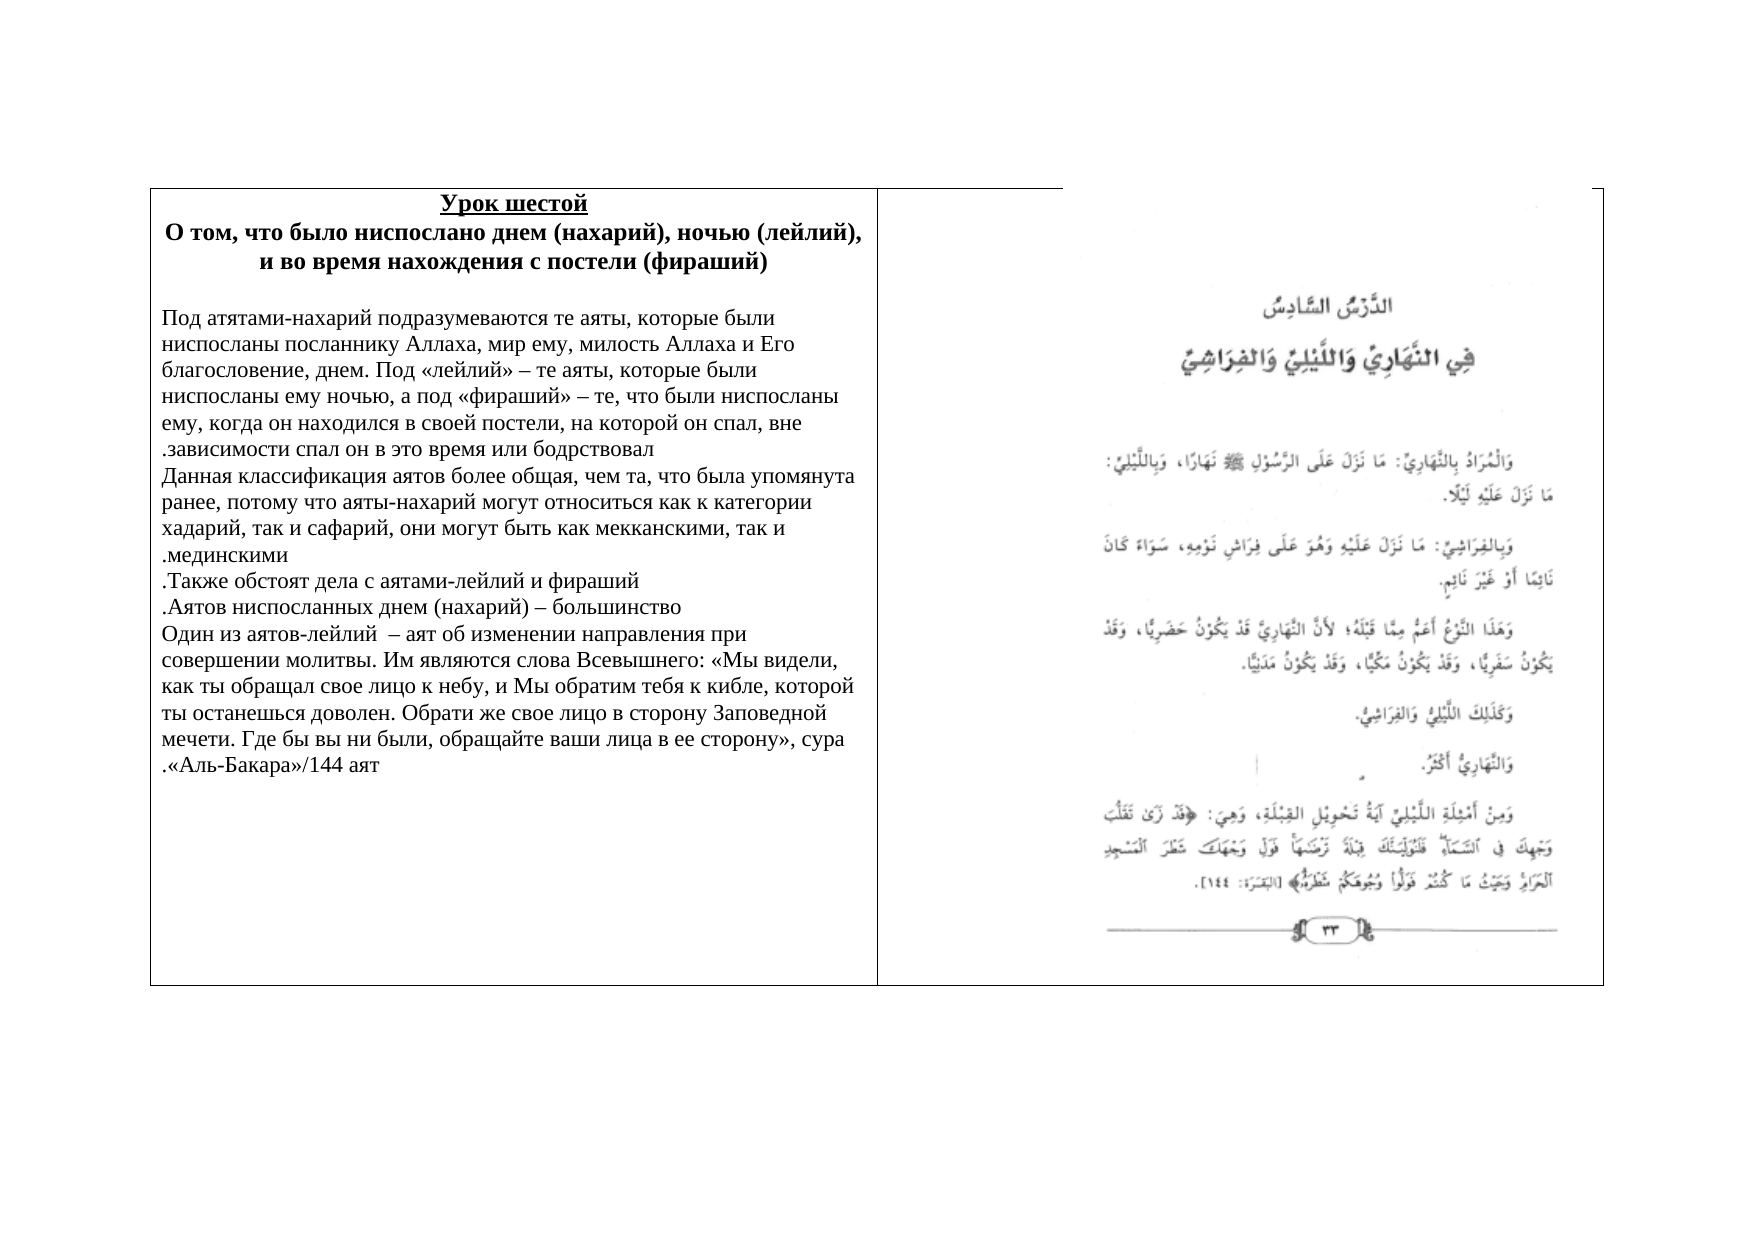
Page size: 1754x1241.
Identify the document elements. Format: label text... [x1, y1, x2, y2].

table_header [878, 189, 1063, 985]
picture [1063, 188, 1592, 985]
table_header Урок шестой О том, что было ниспослано днем (нахарий), ночью (лейлий), и во время нахождения с постели (фираший) Под атятами-нахарий подразумеваются те аяты, которые были ниспосланы посланнику Аллаха, мир ему, милость Аллаха и Его благословение, днем. Под «лейлий» – те аяты, которые были ниспосланы ему ночью, а под «фираший» – те, что были ниспосланы ему, когда он находился в своей постели, на которой он спал, вне зависимости спал он в это время или бодрствовал. Данная классификация аятов более общая, чем та, что была упомянута ранее, потому что аяты-нахарий могут относиться как к категории хадарий, так и сафарий, они могут быть как мекканскими, так и мединскими. Также обстоят дела с аятами-лейлий и фираший. Аятов ниспосланных днем (нахарий) – большинство. Один из аятов-лейлий – аят об изменении направления при совершении молитвы. Им являются слова Всевышнего: «Мы видели, как ты обращал свое лицо к небу, и Мы обратим тебя к кибле, которой ты останешься доволен. Обрати же свое лицо в сторону Заповедной мечети. Где бы вы ни были, обращайте ваши лица в ее сторону», сура «Аль-Бакара»/144 аят. [151, 189, 877, 985]
table_header [1592, 189, 1603, 985]
